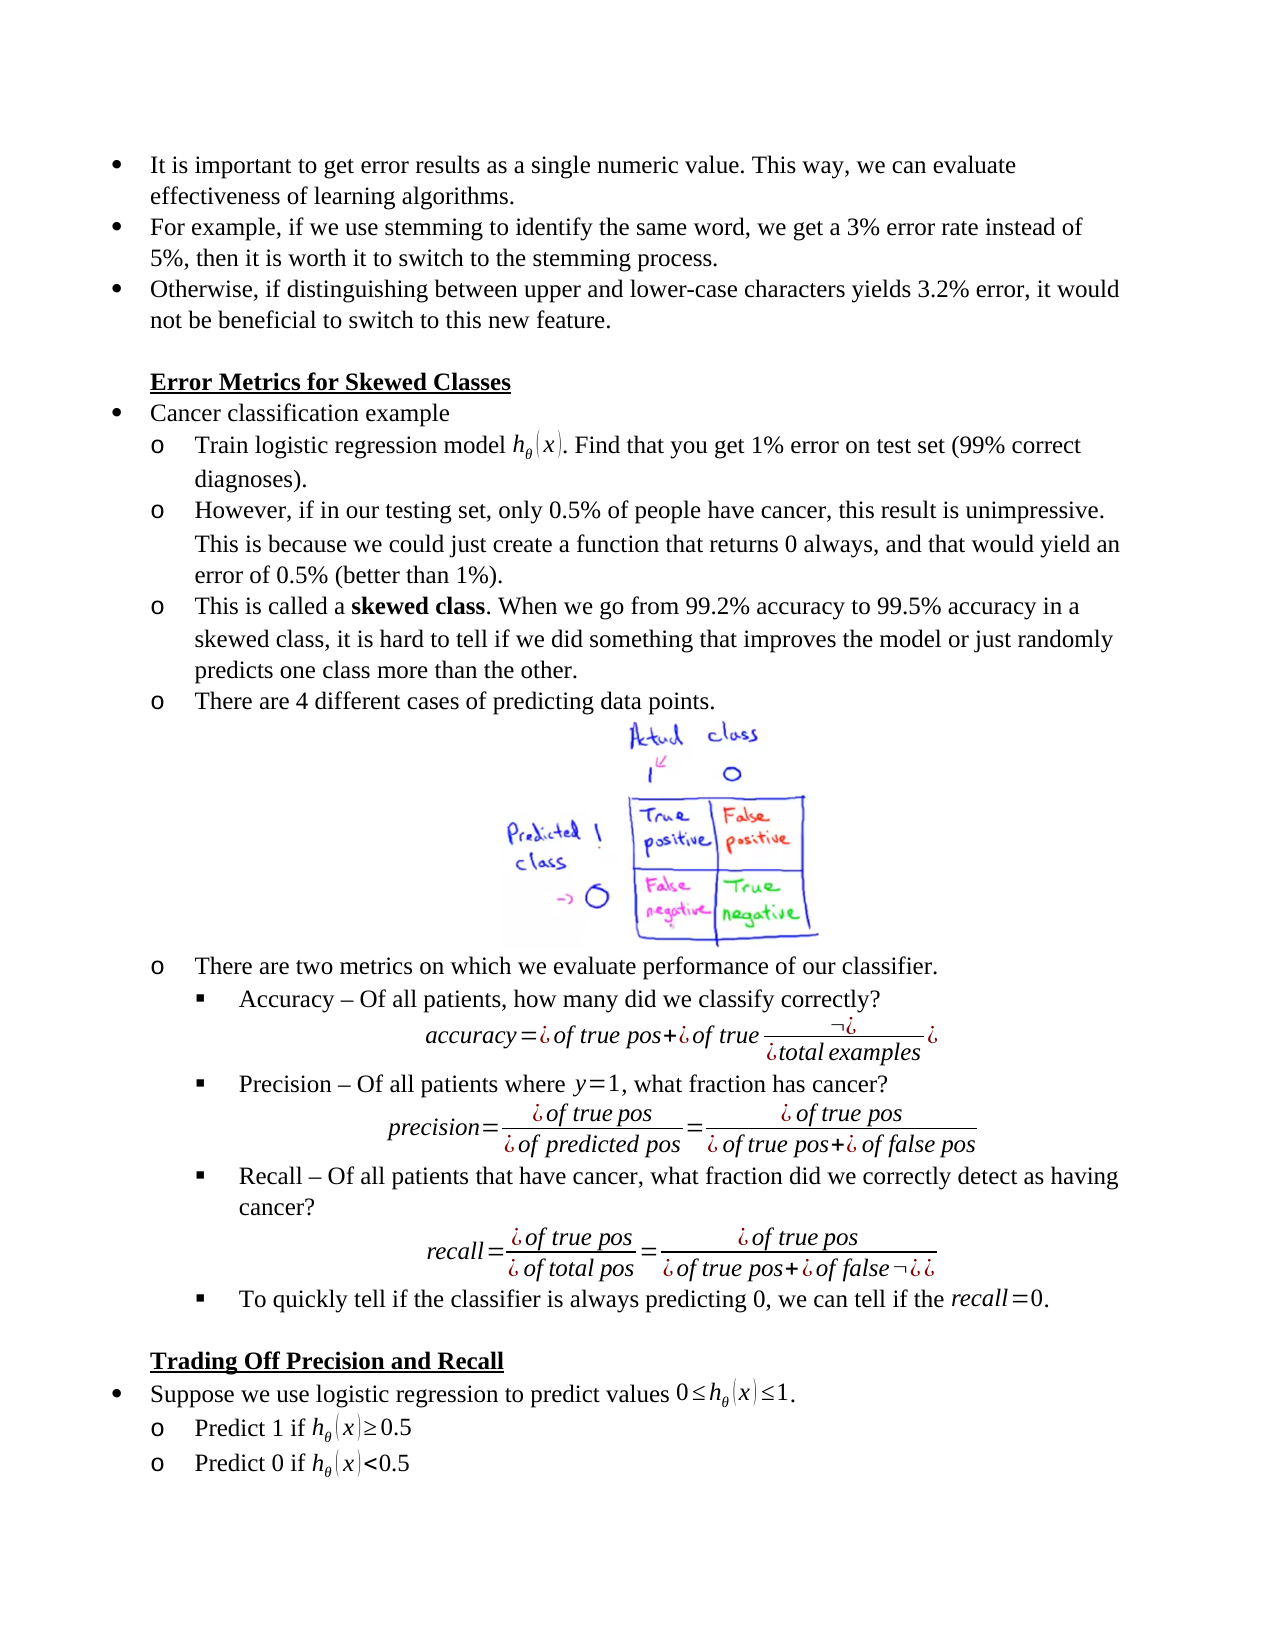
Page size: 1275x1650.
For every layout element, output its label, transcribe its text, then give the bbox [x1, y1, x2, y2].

list Suppose we use logistic regression to predict values . [112, 1377, 1125, 1410]
list Otherwise, if distinguishing between upper and lower-case characters yields 3.2% error, it would not be beneficial to switch to this new feature. [112, 274, 1125, 334]
list However, if in our testing set, only 0.5% of people have cancer, this result is unimpressive. This is because we could just create a function that returns 0 always, and that would yield an error of 0.5% (better than 1%). [150, 496, 1125, 588]
list Train logistic regression model . Find that you get 1% error on test set (99% correct diagnoses). [150, 429, 1125, 493]
list Cancer classification example [112, 398, 1125, 427]
list Predict 0 if [150, 1448, 1125, 1480]
list Error Metrics for Skewed Classes [150, 367, 1125, 396]
list To quickly tell if the classifier is always predicting 0, we can tell if the . [194, 1284, 1125, 1313]
list It is important to get error results as a single numeric value. This way, we can evaluate effectiveness of learning algorithms. [112, 150, 1125, 210]
list Precision – Of all patients where , what fraction has cancer? [194, 1069, 1125, 1097]
list For example, if we use stemming to identify the same word, we get a 3% error rate instead of 5%, then it is worth it to switch to the stemming process. [112, 212, 1125, 272]
picture [500, 719, 819, 949]
list Predict 1 if [150, 1412, 1125, 1445]
list There are two metrics on which we evaluate performance of our classifier. [150, 951, 1125, 982]
list There are 4 different cases of predicting data points. [150, 686, 1125, 717]
list This is called a skewed class. When we go from 99.2% accuracy to 99.5% accuracy in a skewed class, it is hard to tell if we did something that improves the model or just randomly predicts one class more than the other. [150, 591, 1125, 684]
list Recall – Of all patients that have cancer, what fraction did we correctly detect as having cancer? [194, 1161, 1125, 1221]
list Trading Off Precision and Recall [150, 1346, 1125, 1375]
list Accuracy – Of all patients, how many did we classify correctly? [194, 984, 1125, 1013]
